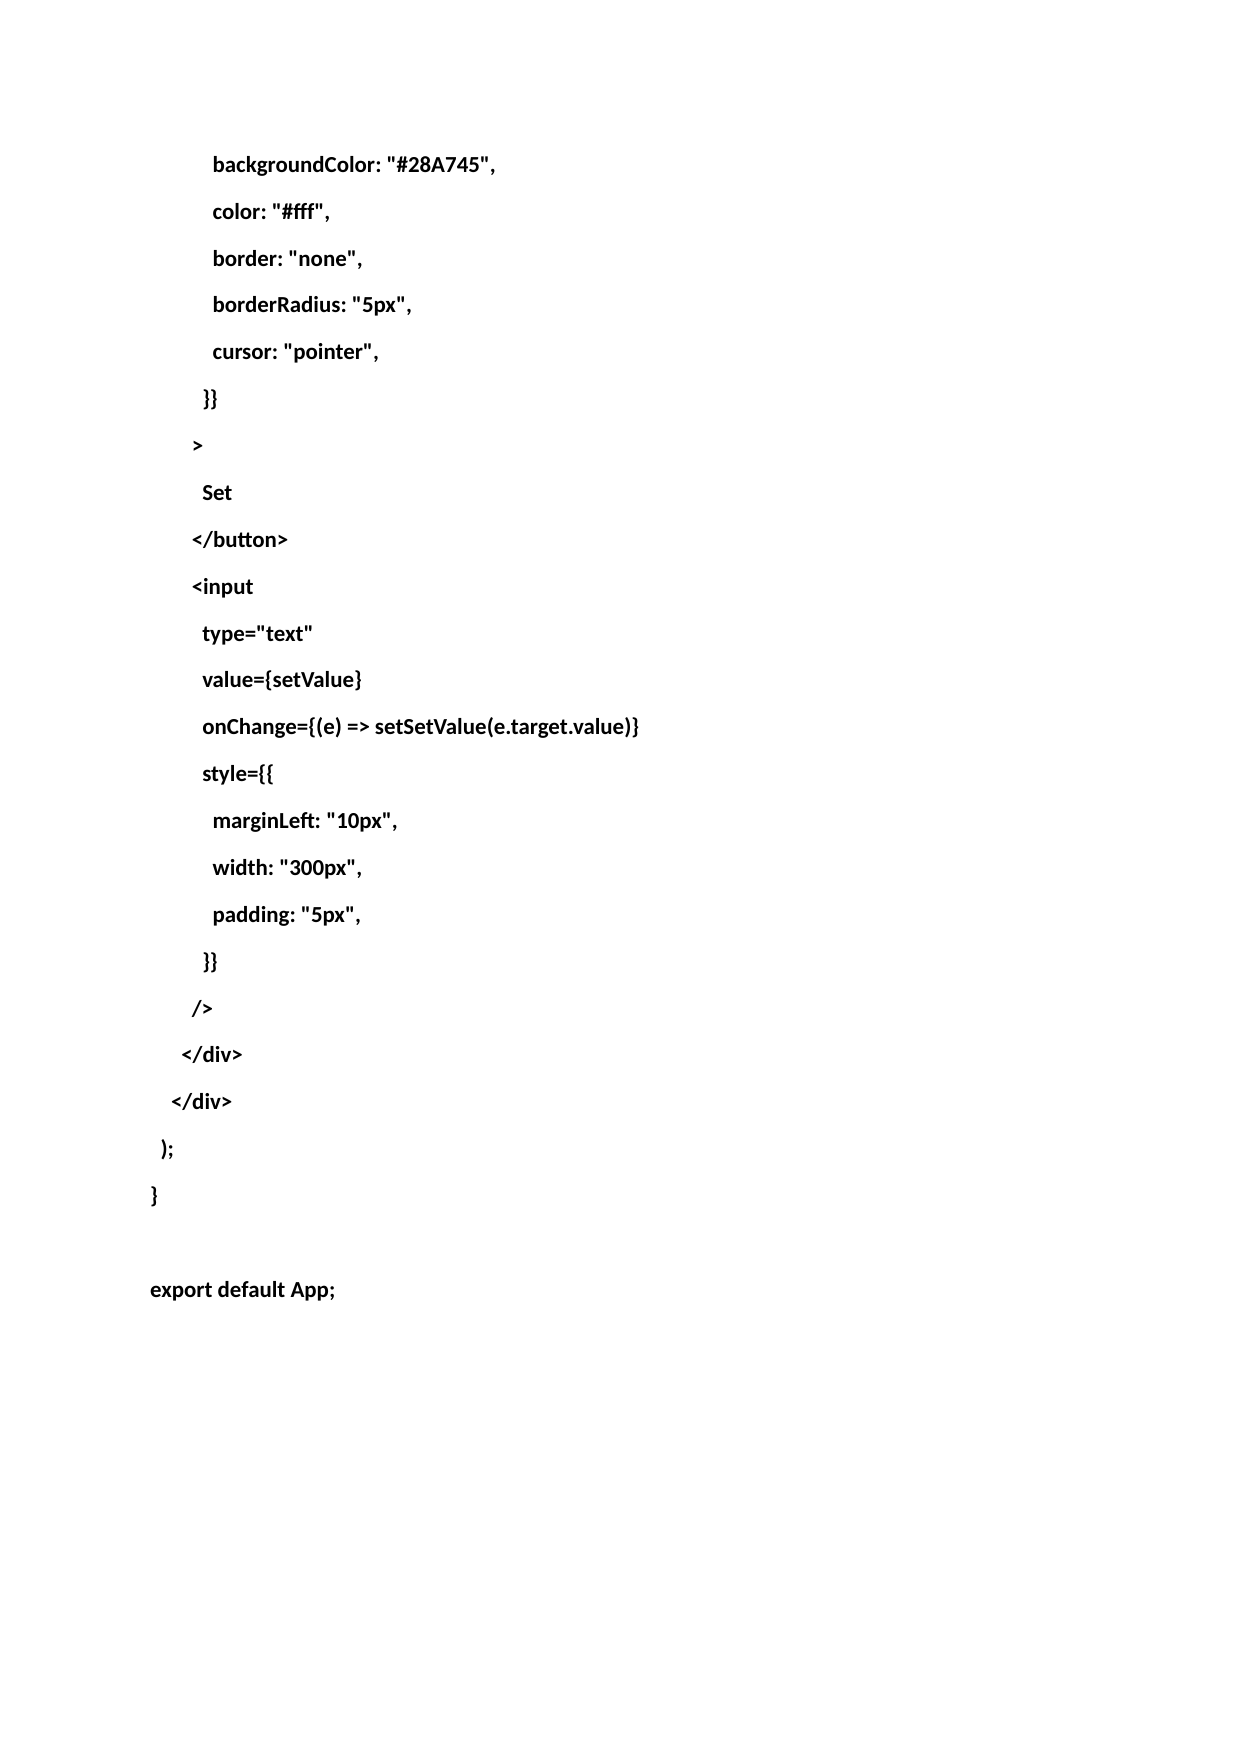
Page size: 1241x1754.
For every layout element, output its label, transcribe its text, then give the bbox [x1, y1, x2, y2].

text </button> [150, 525, 1090, 553]
text ); [150, 1134, 1090, 1162]
text padding: "5px", [150, 900, 1090, 928]
text borderRadius: "5px", [150, 291, 1090, 319]
text type="text" [150, 619, 1090, 647]
text cursor: "pointer", [150, 337, 1090, 366]
text </div> [150, 1041, 1090, 1069]
text onChange={(e) => setSetValue(e.target.value)} [150, 712, 1090, 741]
text </div> [150, 1087, 1090, 1116]
text backgroundColor: "#28A745", [150, 150, 1090, 178]
text value={setValue} [150, 666, 1090, 694]
text > [150, 431, 1090, 459]
text width: "300px", [150, 853, 1090, 881]
text } [150, 1181, 1090, 1209]
text }} [150, 384, 1090, 412]
text border: "none", [150, 244, 1090, 272]
text Set [150, 478, 1090, 506]
text <input [150, 572, 1090, 600]
text export default App; [150, 1275, 1090, 1303]
text color: "#fff", [150, 197, 1090, 225]
text }} [150, 947, 1090, 975]
text marginLeft: "10px", [150, 806, 1090, 834]
text /> [150, 994, 1090, 1022]
text style={{ [150, 759, 1090, 787]
